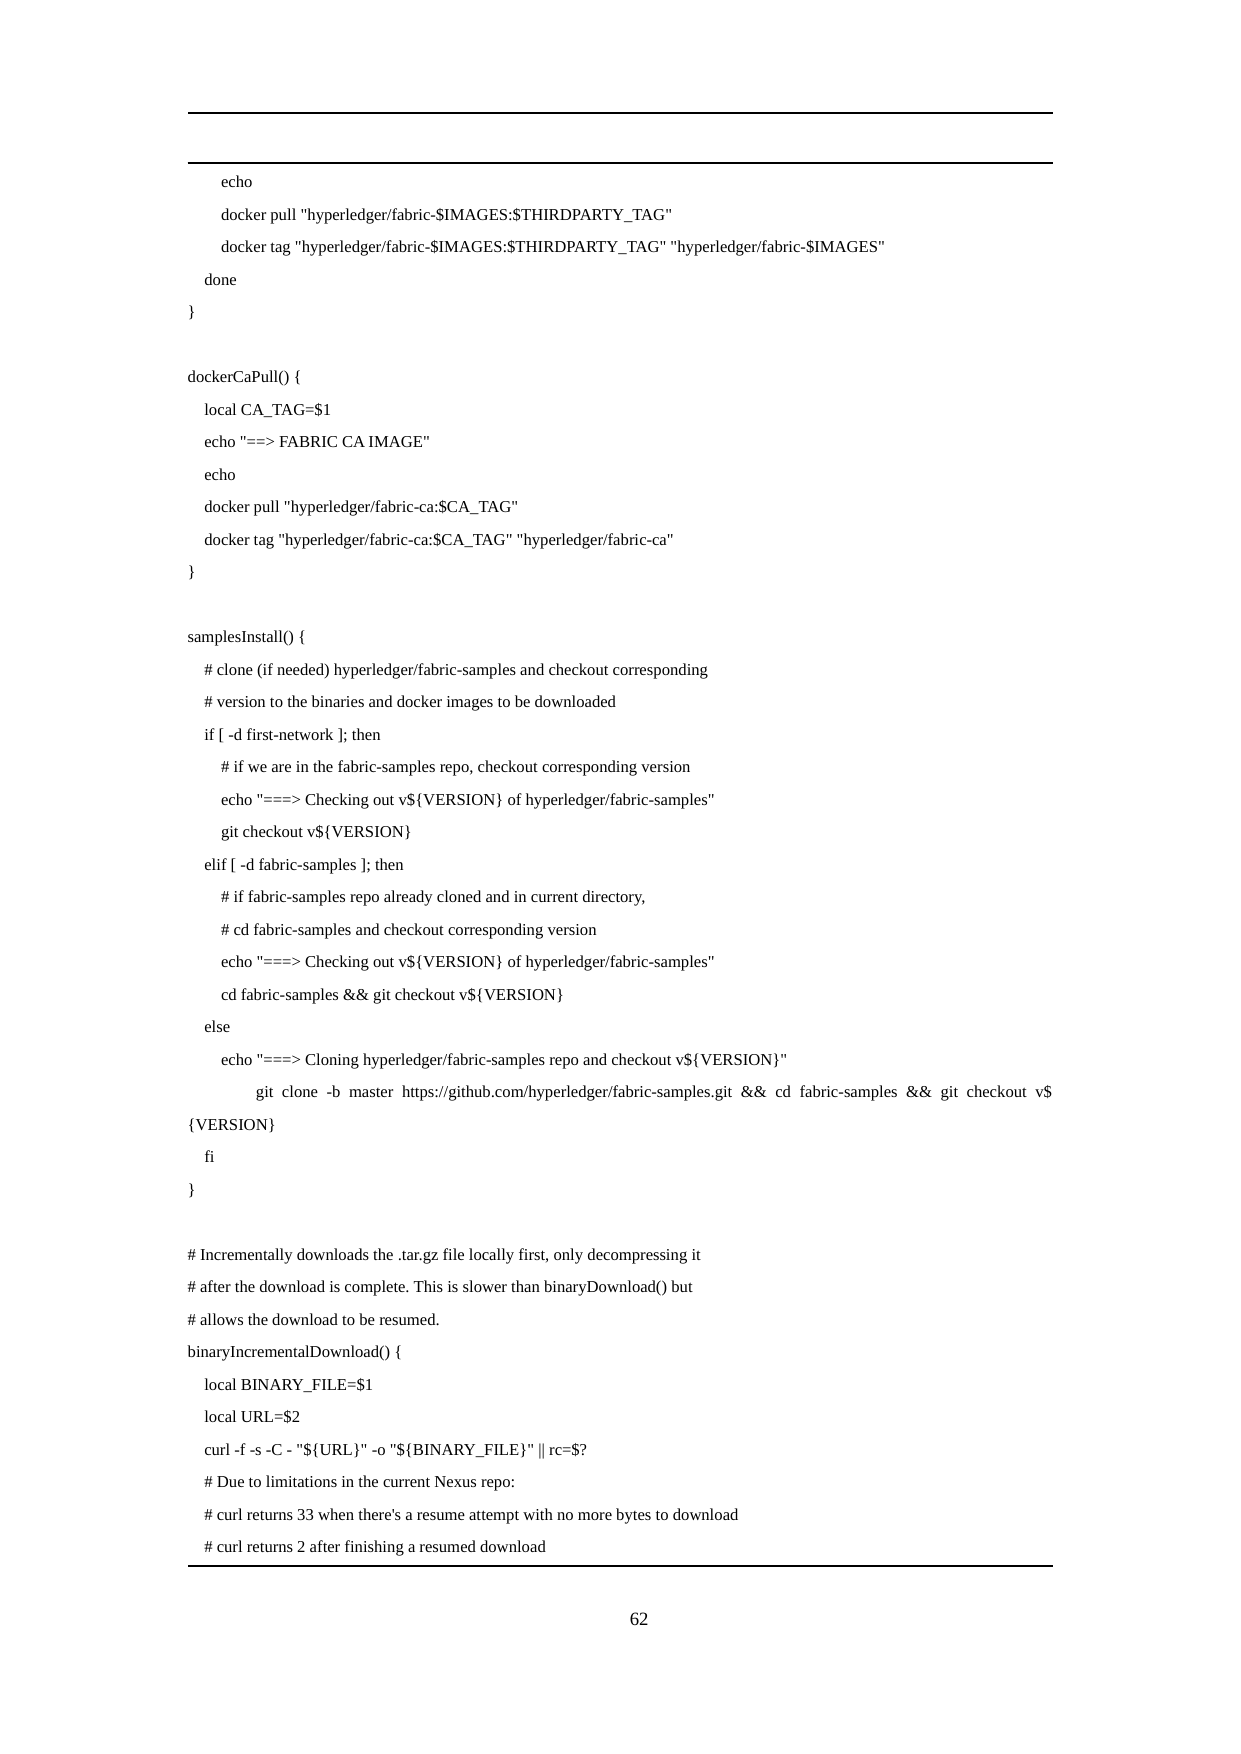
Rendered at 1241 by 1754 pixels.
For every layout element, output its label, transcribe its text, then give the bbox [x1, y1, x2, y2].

text elif [ -d fabric-samples ]; then [187, 848, 1053, 881]
text cd fabric-samples && git checkout v${VERSION} [187, 978, 1053, 1011]
text # Due to limitations in the current Nexus repo: [187, 1466, 1053, 1498]
text } [187, 1173, 1053, 1206]
text if [ -d first-network ]; then [187, 718, 1053, 751]
text local URL=$2 [187, 1401, 1053, 1433]
text # cd fabric-samples and checkout corresponding version [187, 913, 1053, 946]
text docker tag "hyperledger/fabric-ca:$CA_TAG" "hyperledger/fabric-ca" [187, 523, 1053, 556]
text docker pull "hyperledger/fabric-$IMAGES:$THIRDPARTY_TAG" [187, 198, 1053, 231]
text # Incrementally downloads the .tar.gz file locally first, only decompressing it [187, 1238, 1053, 1271]
text echo [187, 163, 1053, 198]
text echo [187, 458, 1053, 491]
text echo "===> Checking out v${VERSION} of hyperledger/fabric-samples" [187, 783, 1053, 816]
text # version to the binaries and docker images to be downloaded [187, 686, 1053, 718]
text done [187, 263, 1053, 296]
text dockerCaPull() { [187, 361, 1053, 393]
text echo "==> FABRIC CA IMAGE" [187, 426, 1053, 458]
text } [187, 296, 1053, 328]
text samplesInstall() { [187, 621, 1053, 653]
text # clone (if needed) hyperledger/fabric-samples and checkout corresponding [187, 653, 1053, 686]
text binaryIncrementalDownload() { [187, 1336, 1053, 1368]
text git checkout v${VERSION} [187, 816, 1053, 848]
text # if fabric-samples repo already cloned and in current directory, [187, 881, 1053, 913]
text echo "===> Checking out v${VERSION} of hyperledger/fabric-samples" [187, 946, 1053, 978]
text else [187, 1011, 1053, 1043]
text fi [187, 1141, 1053, 1173]
text docker tag "hyperledger/fabric-$IMAGES:$THIRDPARTY_TAG" "hyperledger/fabric-$IMAGES" [187, 231, 1053, 263]
text local BINARY_FILE=$1 [187, 1368, 1053, 1401]
text # curl returns 2 after finishing a resumed download [187, 1527, 1053, 1567]
text docker pull "hyperledger/fabric-ca:$CA_TAG" [187, 491, 1053, 523]
text # curl returns 33 when there's a resume attempt with no more bytes to download [187, 1498, 1053, 1527]
text # allows the download to be resumed. [187, 1303, 1053, 1336]
text git clone -b master https://github.com/hyperledger/fabric-samples.git && cd fabric-samples && git checkout v${VERSION} [187, 1076, 1053, 1141]
text # if we are in the fabric-samples repo, checkout corresponding version [187, 751, 1053, 783]
text # after the download is complete. This is slower than binaryDownload() but [187, 1271, 1053, 1303]
text local CA_TAG=$1 [187, 393, 1053, 426]
text echo "===> Cloning hyperledger/fabric-samples repo and checkout v${VERSION}" [187, 1043, 1053, 1076]
text curl -f -s -C - "${URL}" -o "${BINARY_FILE}" || rc=$? [187, 1433, 1053, 1466]
text } [187, 556, 1053, 588]
